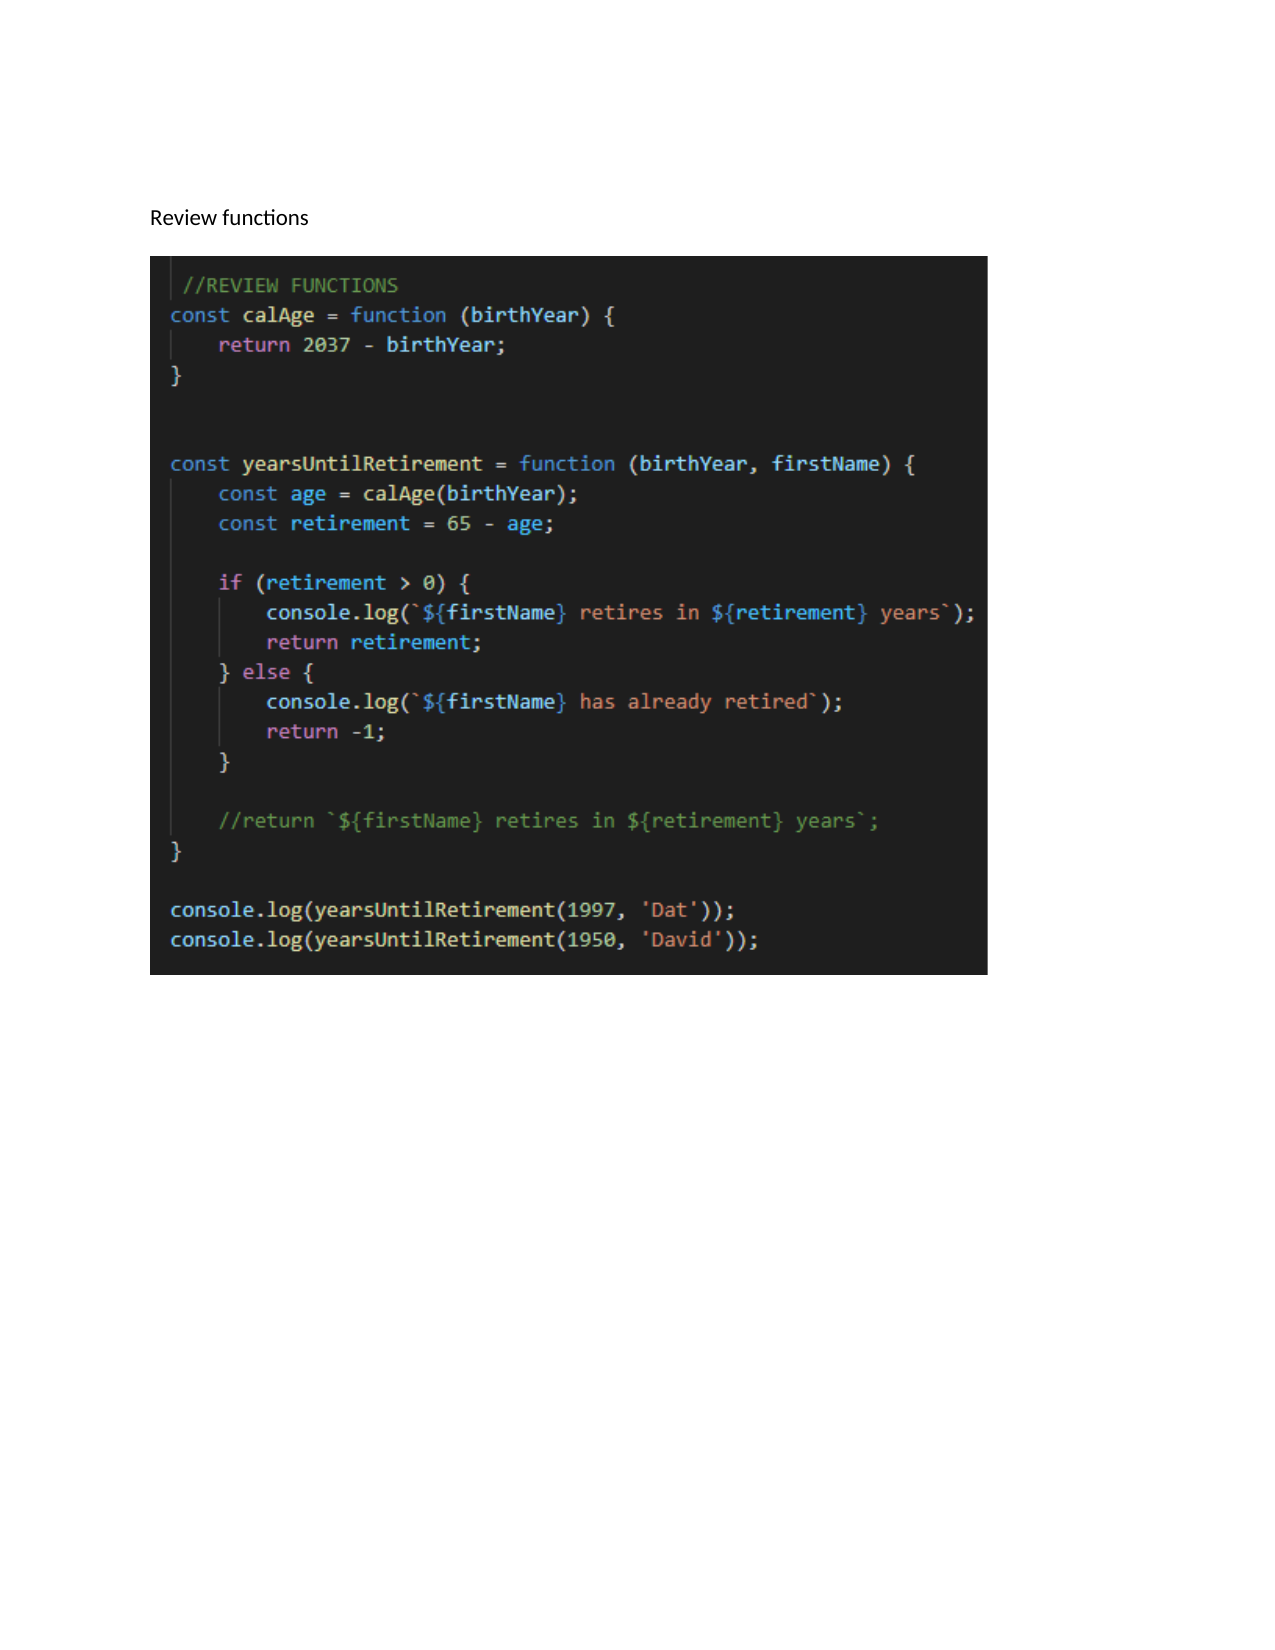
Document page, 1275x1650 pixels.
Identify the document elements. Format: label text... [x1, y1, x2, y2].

text Review functions [150, 203, 1125, 231]
picture [150, 256, 988, 975]
